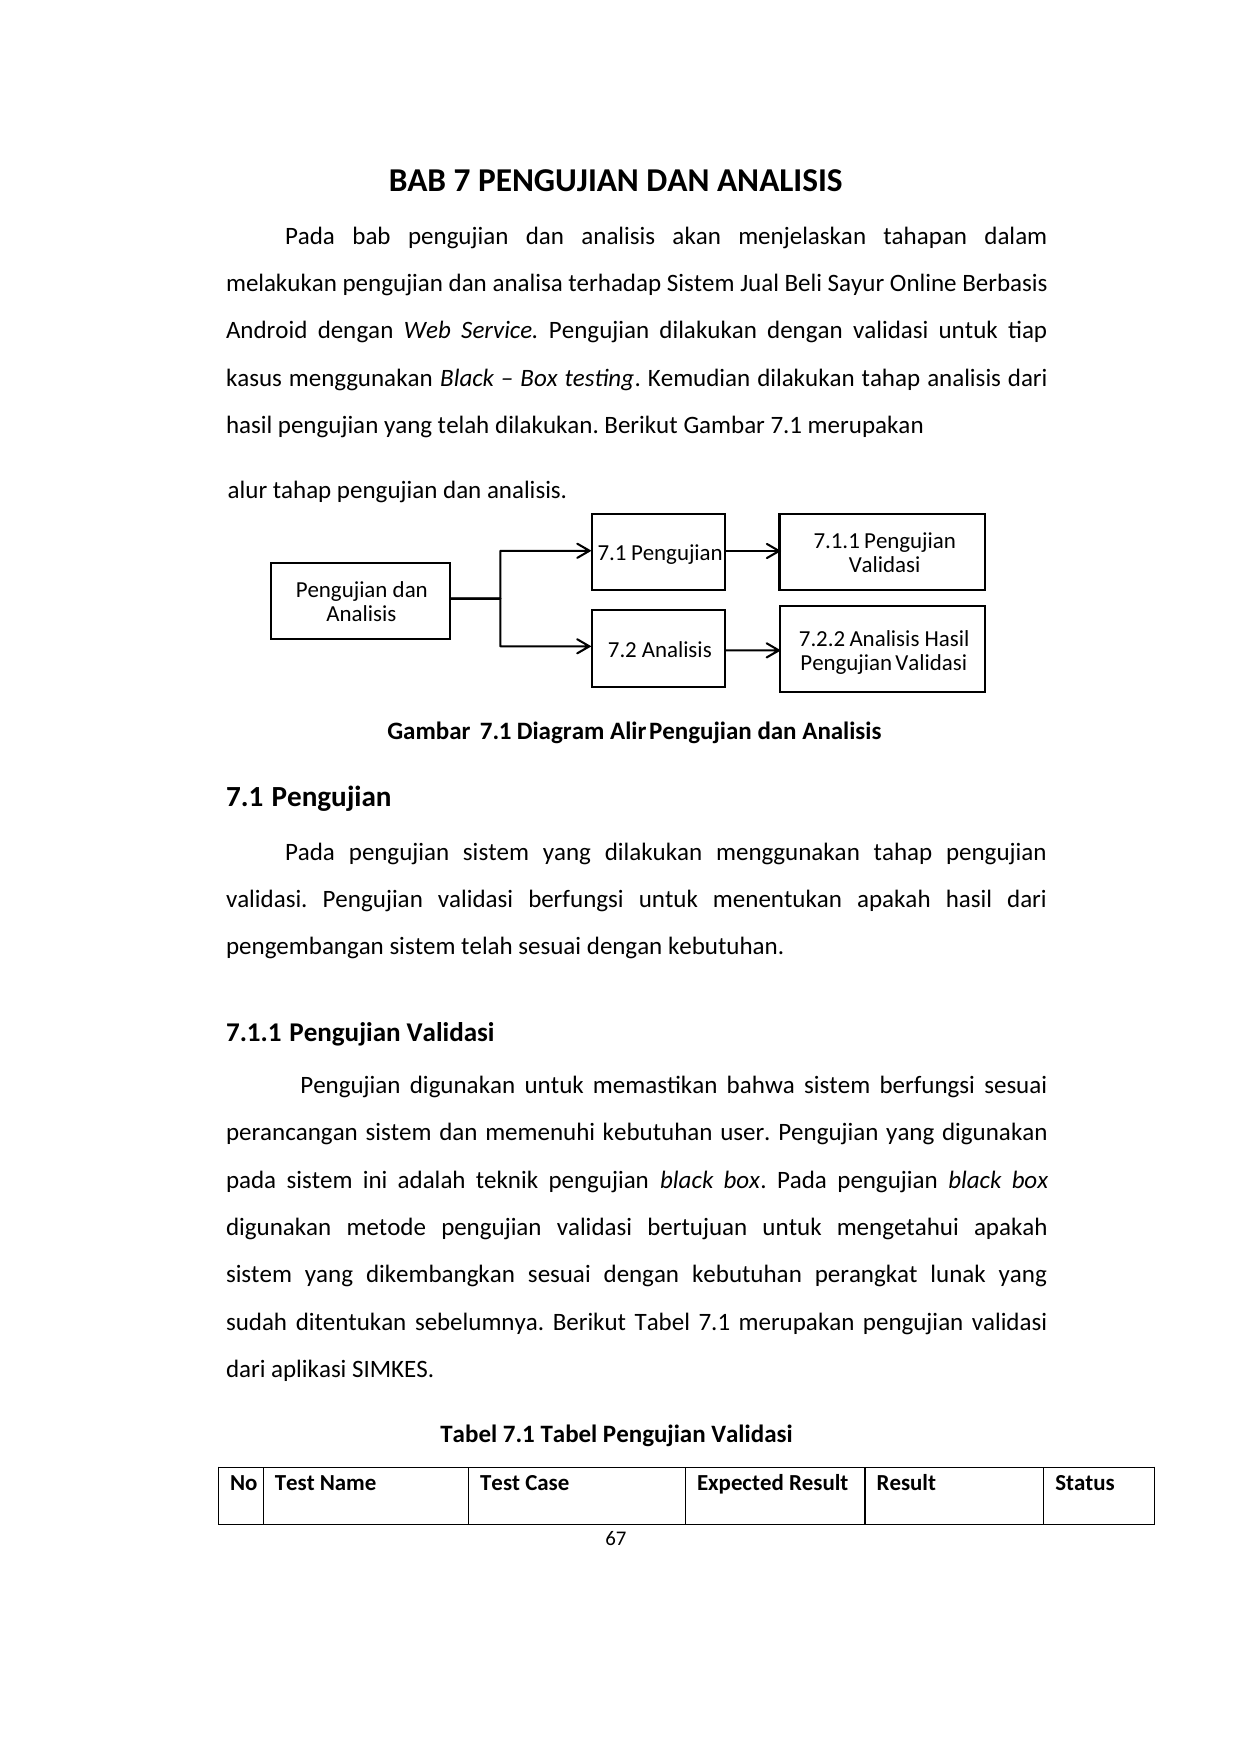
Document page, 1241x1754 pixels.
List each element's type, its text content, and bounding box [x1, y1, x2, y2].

table_header Result [866, 1468, 1043, 1524]
table_header Expected Result [686, 1468, 864, 1524]
subtitle 7.1.1 Pengujian Validasi [226, 1015, 1092, 1048]
text Tabel 7.1 Tabel Pengujian Validasi [141, 1418, 1092, 1448]
text Pengujian digunakan untuk memastikan bahwa sistem berfungsi sesuai perancangan sistem dan memenuhi kebutuhan user. Pengujian yang digunakan pada sistem ini adalah teknik pengujian black box. Pada pengujian black box digunakan metode pengujian validasi bertujuan untuk mengetahui apakah sistem yang dikembangkan sesuai dengan kebutuhan perangkat lunak yang sudah ditentukan sebelumnya. Berikut Tabel 7.1 merupakan pengujian validasi dari aplikasi SIMKES. [226, 1069, 1048, 1383]
table_header Test Name [264, 1468, 468, 1524]
text Pada pengujian sistem yang dilakukan menggunakan tahap pengujian validasi. Pengujian validasi berfungsi untuk menentukan apakah hasil dari pengembangan sistem telah sesuai dengan kebutuhan. [226, 836, 1048, 961]
picture [270, 563, 450, 638]
table_header Test Case [469, 1468, 685, 1524]
picture [780, 514, 986, 589]
table_header Status [1044, 1468, 1154, 1524]
picture [592, 514, 726, 589]
text Pada bab pengujian dan analisis akan menjelaskan tahapan dalam melakukan pengujian dan analisa terhadap Sistem Jual Beli Sayur Online Berbasis Android dengan Web Service. Pengujian dilakukan dengan validasi untuk tiap kasus menggunakan Black – Box testing. Kemudian dilakukan tahap analisis dari hasil pengujian yang telah dilakukan. Berikut Gambar 7.1 merupakan [226, 220, 1048, 440]
subtitle 7.1 Pengujian [226, 778, 1092, 813]
picture [493, 619, 499, 630]
picture [494, 571, 499, 582]
table_header No [219, 1468, 263, 1524]
picture [591, 611, 726, 686]
text PENGUJIAN DAN ANALISIS [141, 159, 1090, 200]
picture [780, 621, 985, 677]
